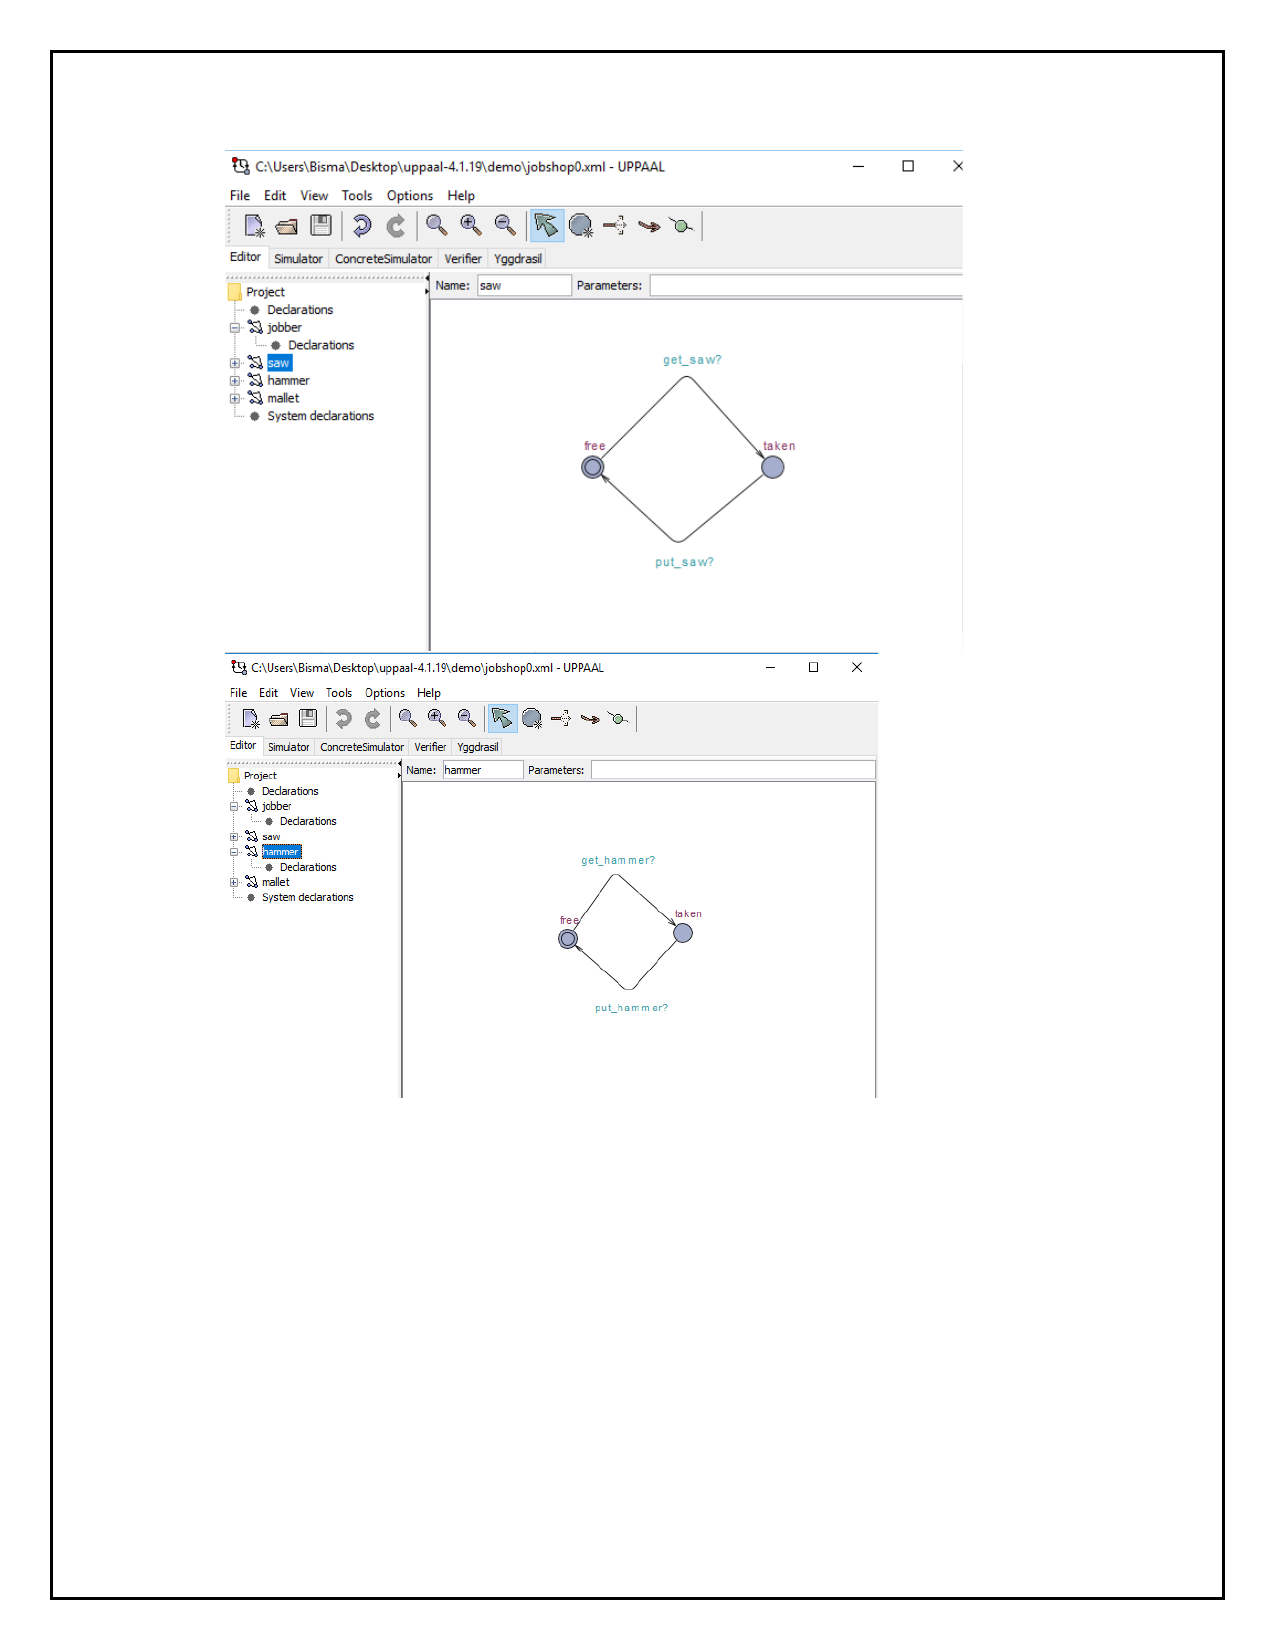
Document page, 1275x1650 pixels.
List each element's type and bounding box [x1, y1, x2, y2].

picture [225, 150, 963, 651]
picture [225, 652, 879, 1098]
